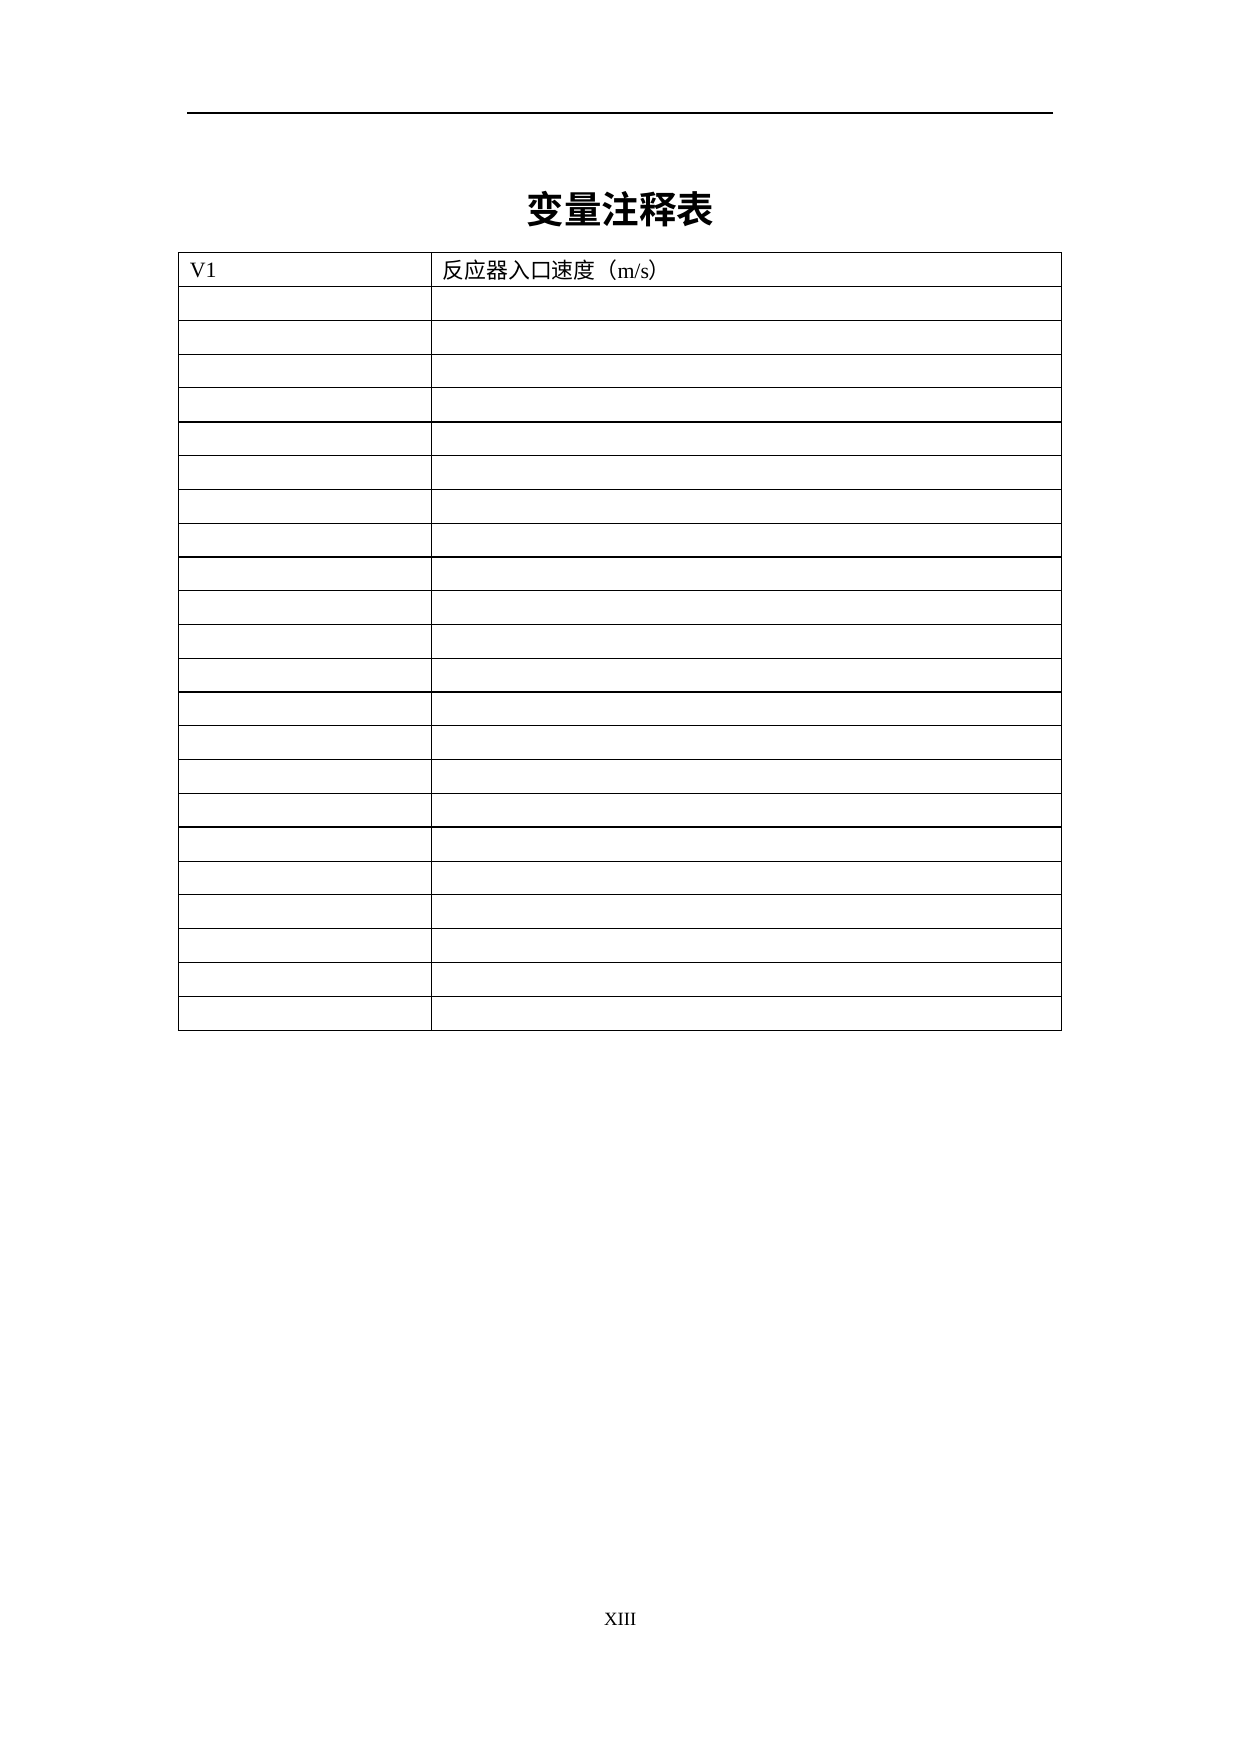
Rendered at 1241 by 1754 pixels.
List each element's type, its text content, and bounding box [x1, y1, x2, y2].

table_cell [179, 490, 431, 523]
table_cell [179, 659, 431, 691]
table_cell [432, 287, 1061, 320]
table_cell [179, 524, 431, 556]
table_cell [179, 963, 431, 996]
table_cell [179, 558, 431, 590]
table_cell [432, 963, 1061, 996]
table_cell [179, 423, 431, 455]
table_cell [179, 726, 431, 759]
table_cell [179, 388, 431, 421]
table_cell [432, 997, 1061, 1030]
table_cell [432, 828, 1061, 861]
table_cell [432, 355, 1061, 387]
table_cell [179, 929, 431, 962]
table_header V1 [179, 253, 431, 286]
table_cell [432, 794, 1061, 826]
table_cell [432, 862, 1061, 894]
text 变量注释表 [187, 174, 1053, 239]
table_cell [179, 591, 431, 624]
table_header 反应器入口速度（m/s） [432, 253, 1061, 286]
table_cell [179, 862, 431, 894]
table_cell [432, 929, 1061, 962]
table_cell [432, 524, 1061, 556]
table_cell [179, 693, 431, 725]
table_cell [432, 490, 1061, 523]
table_cell [432, 895, 1061, 928]
table_cell [432, 423, 1061, 455]
table_cell [179, 355, 431, 387]
table_cell [432, 388, 1061, 421]
table_cell [432, 625, 1061, 658]
table_cell [179, 828, 431, 861]
table_cell [432, 456, 1061, 488]
table_cell [432, 693, 1061, 725]
table_cell [432, 760, 1061, 793]
table_cell [179, 456, 431, 488]
table_cell [179, 287, 431, 320]
table_cell [179, 997, 431, 1030]
table_cell [179, 625, 431, 658]
table_cell [432, 726, 1061, 759]
table_cell [432, 321, 1061, 353]
table_cell [179, 895, 431, 928]
table_cell [432, 659, 1061, 691]
table_cell [179, 760, 431, 793]
table_cell [432, 558, 1061, 590]
table_cell [179, 321, 431, 353]
table_cell [432, 591, 1061, 624]
table_cell [179, 794, 431, 826]
